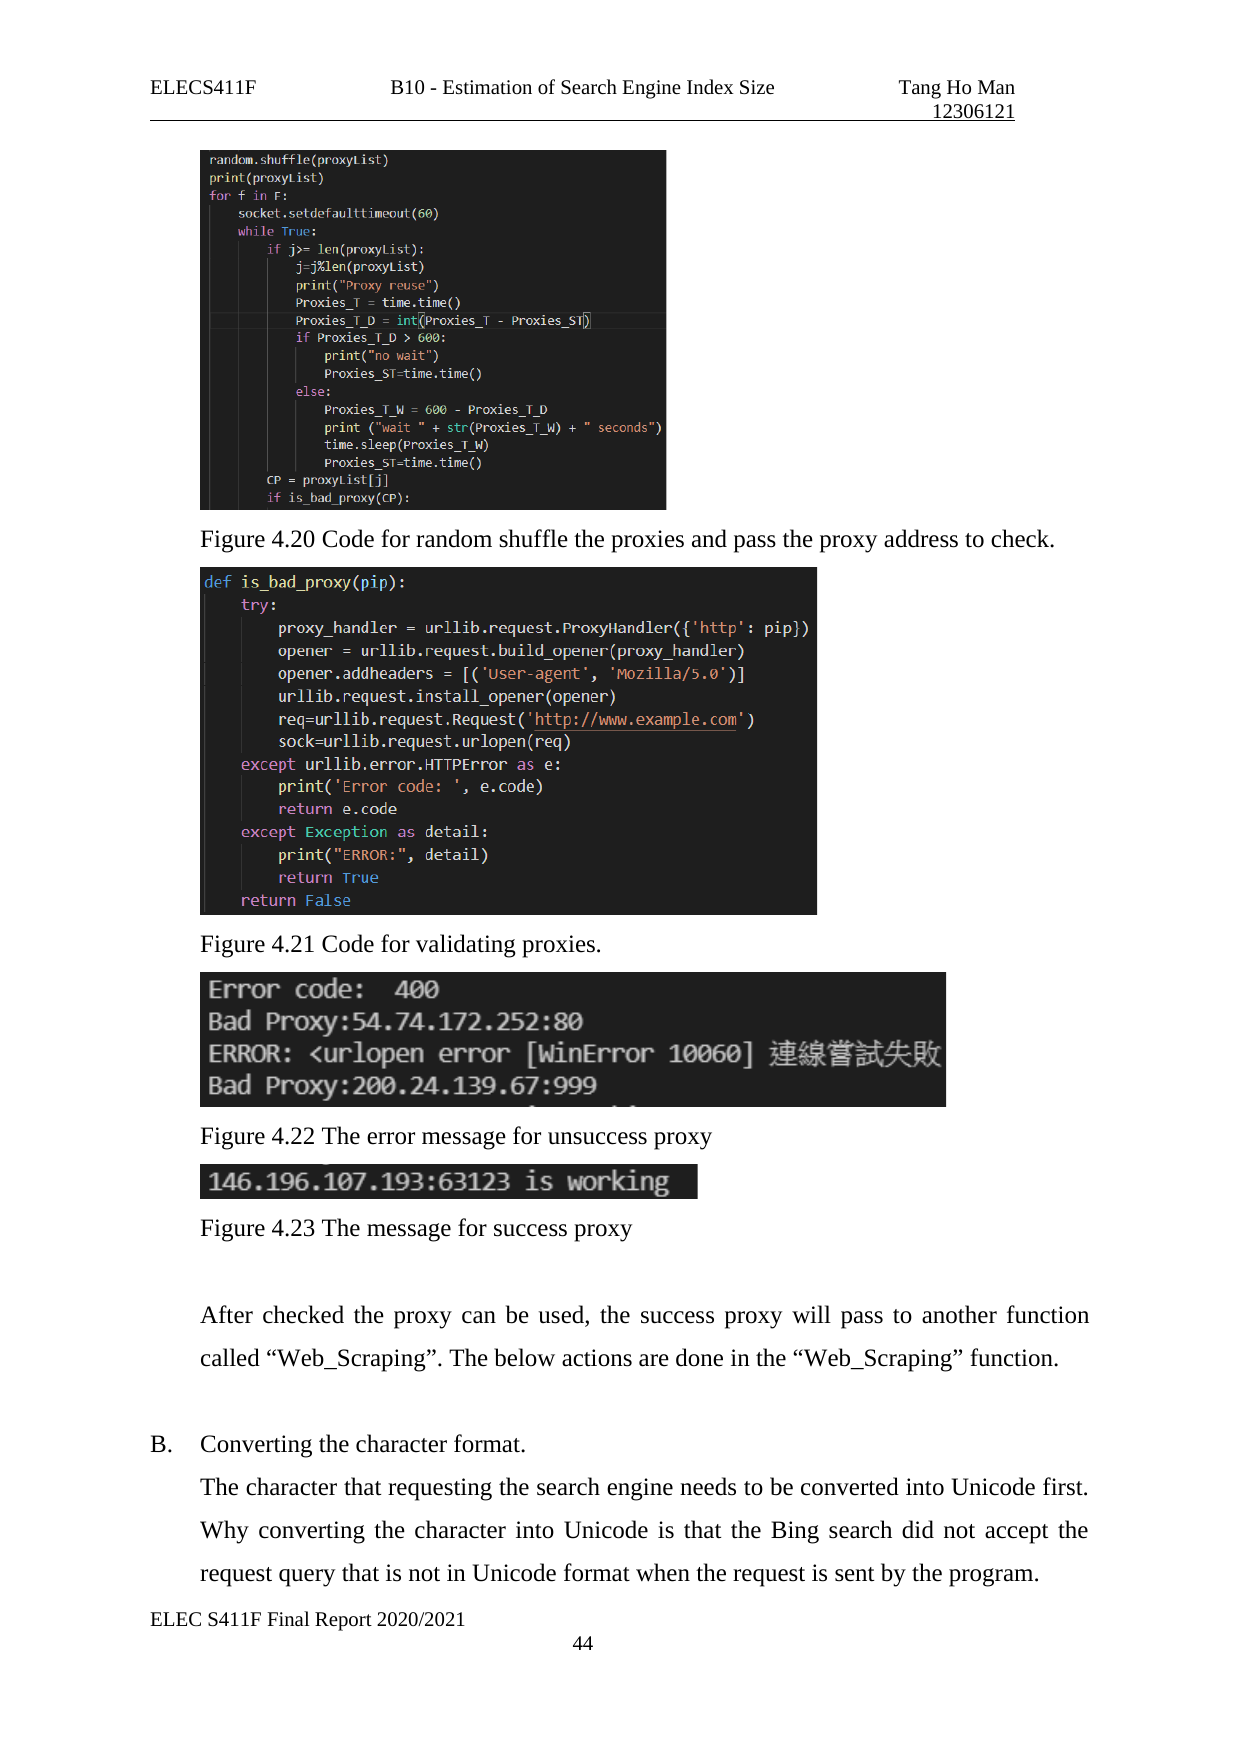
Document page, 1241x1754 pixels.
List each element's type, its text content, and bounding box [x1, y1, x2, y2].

list Figure 4.23 The message for success proxy [200, 1213, 1090, 1242]
list Figure 4.21 Code for validating proxies. [200, 929, 1090, 958]
list Figure 4.22 The error message for unsuccess proxy [200, 1121, 1090, 1150]
list After checked the proxy can be used, the success proxy will pass to another function called “Web_Scraping”. The below actions are done in the “Web_Scraping” function. [200, 1300, 1090, 1372]
picture [200, 972, 947, 1107]
list Converting the character format. [150, 1429, 1090, 1458]
picture [200, 1164, 698, 1199]
picture [200, 150, 667, 510]
picture [200, 567, 818, 915]
list The character that requesting the search engine needs to be converted into Unicode first. Why converting the character into Unicode is that the Bing search did not accept the request query that is not in Unicode format when the request is sent by the program. [200, 1472, 1090, 1587]
list Figure 4.20 Code for random shuffle the proxies and pass the proxy address to check. [200, 524, 1090, 553]
